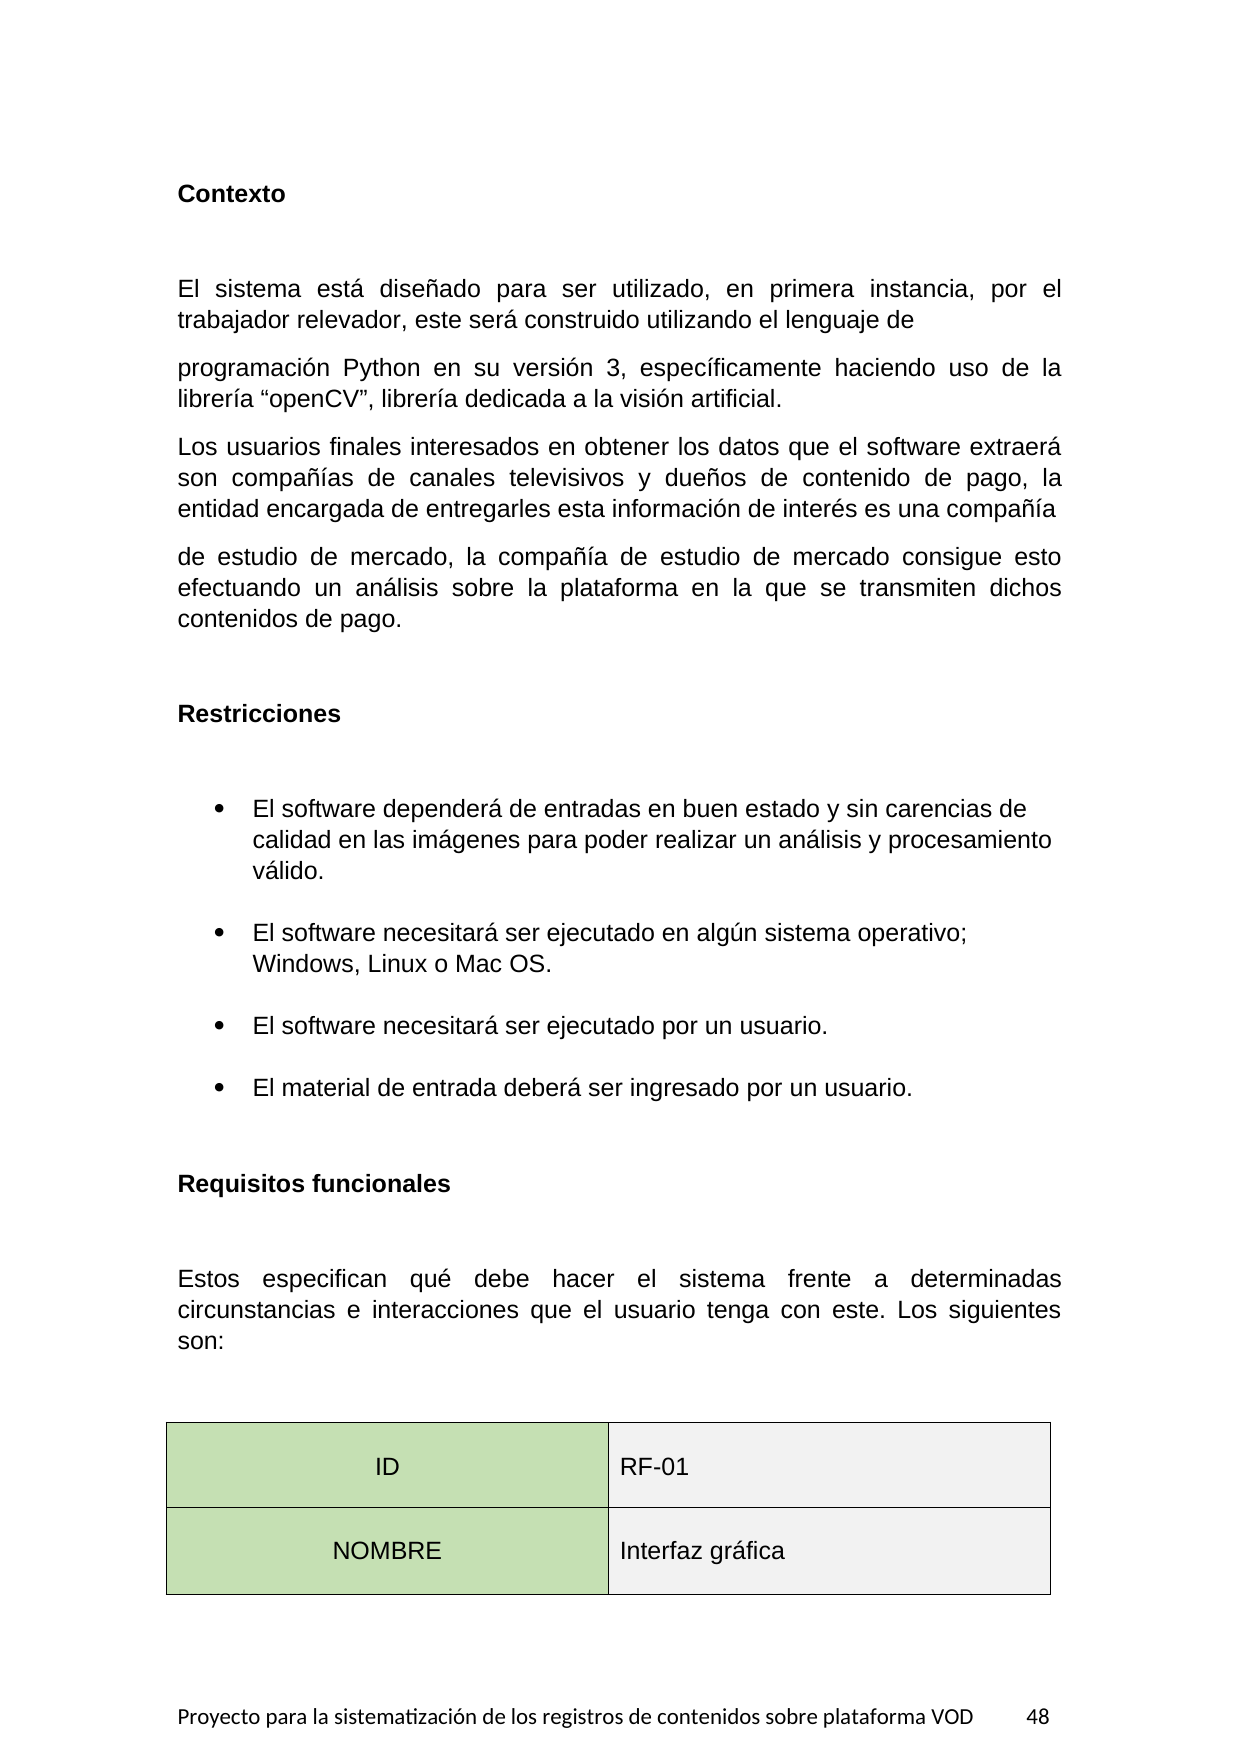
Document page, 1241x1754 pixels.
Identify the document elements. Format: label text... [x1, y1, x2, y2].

table_cell NOMBRE [167, 1508, 608, 1594]
text Restricciones [177, 699, 1063, 728]
list El software necesitará ser ejecutado en algún sistema operativo; Windows, Linux o Mac OS. [215, 918, 1063, 978]
text Contexto [177, 179, 1063, 207]
text Requisitos funcionales [177, 1169, 1063, 1197]
text El sistema está diseñado para ser utilizado, en primera instancia, por el trabajador relevador, este será construido utilizando el lenguaje de [177, 274, 1063, 334]
text Los usuarios finales interesados en obtener los datos que el software extraerá son compañías de canales televisivos y dueños de contenido de pago, la entidad encargada de entregarles esta información de interés es una compañía [177, 432, 1063, 522]
list El software dependerá de entradas en buen estado y sin carencias de calidad en las imágenes para poder realizar un análisis y procesamiento válido. [215, 793, 1063, 884]
table_header ID [167, 1423, 608, 1507]
table_cell Interfaz gráfica [609, 1508, 1050, 1594]
table_header RF-01 [609, 1423, 1050, 1507]
list El material de entrada deberá ser ingresado por un usuario. [215, 1073, 1063, 1102]
list El software necesitará ser ejecutado por un usuario. [215, 1011, 1063, 1040]
text de estudio de mercado, la compañía de estudio de mercado consigue esto efectuando un análisis sobre la plataforma en la que se transmiten dichos contenidos de pago. [177, 541, 1063, 632]
text programación Python en su versión 3, específicamente haciendo uso de la librería “openCV”, librería dedicada a la visión artificial. [177, 353, 1063, 413]
text Estos especifican qué debe hacer el sistema frente a determinadas circunstancias e interacciones que el usuario tenga con este. Los siguientes son: [177, 1264, 1063, 1355]
